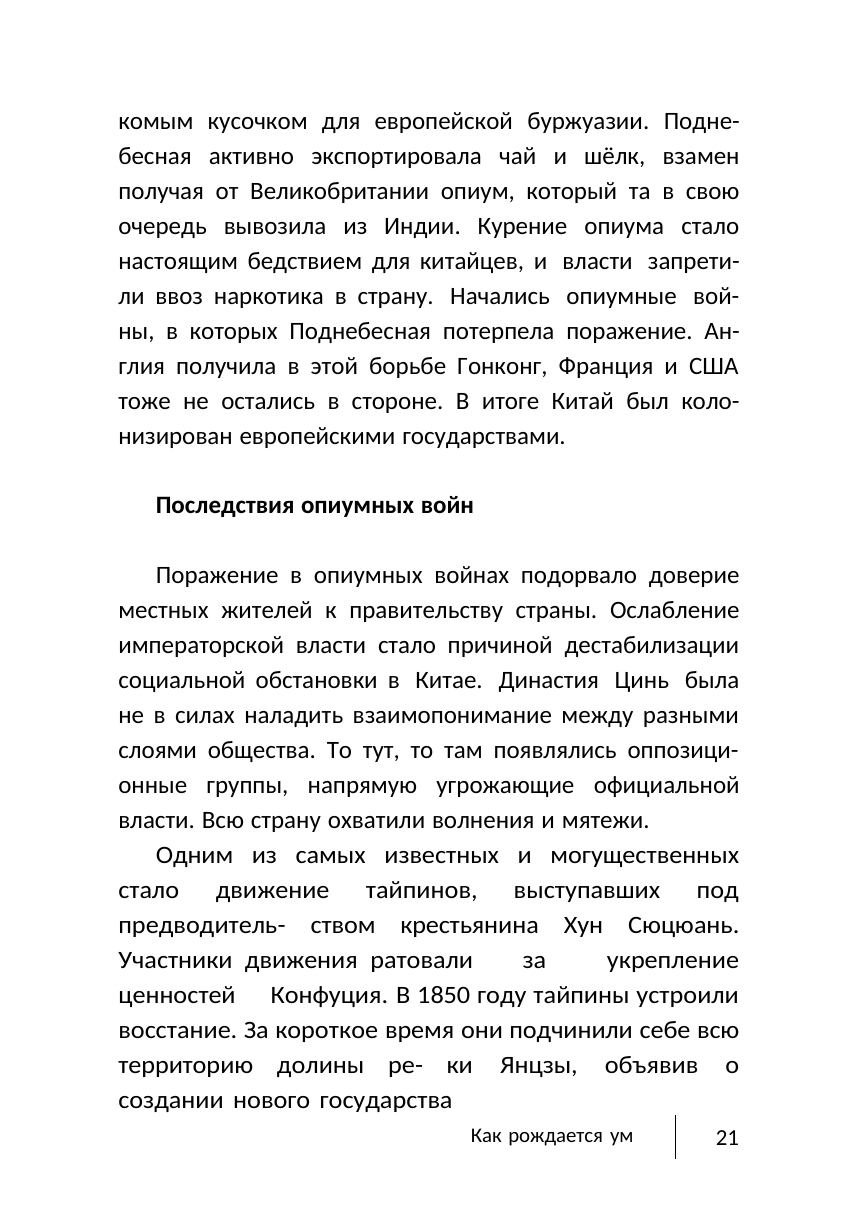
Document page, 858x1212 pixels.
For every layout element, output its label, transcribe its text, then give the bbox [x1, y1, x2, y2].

text Одним из самых известных и могущественных стало движение тайпинов, выступавших под предводитель- ством крестьянина Хун Сюцюань. Участники движения ратовали за укрепление ценностей Конфуция. В 1850 году тайпины устроили восстание. За короткое время они подчинили себе всю территорию долины ре- ки Янцзы, объявив о создании нового государства [118, 839, 739, 1115]
text Поражение в опиумных войнах подорвало доверие местных жителей к правительству страны. Ослабление императорской власти стало причиной дестабилизации социальной обстановки в Китае. Династия Цинь была не в силах наладить взаимопонимание между разными слоями общества. То тут, то там появлялись оппозици- онные группы, напрямую угрожающие официальной власти. Всю страну охватили волнения и мятежи. [118, 559, 739, 835]
text комым кусочком для европейской буржуазии. Подне- бесная активно экспортировала чай и шёлк, взамен получая от Великобритании опиум, который та в свою очередь вывозила из Индии. Курение опиума стало настоящим бедствием для китайцев, и власти запрети- ли ввоз наркотика в страну. Начались опиумные вой- ны, в которых Поднебесная потерпела поражение. Ан- глия получила в этой борьбе Гонконг, Франция и США тоже не остались в стороне. В итоге Китай был коло- низирован европейскими государствами. [118, 105, 739, 451]
subtitle Последствия опиумных войн [156, 489, 751, 520]
